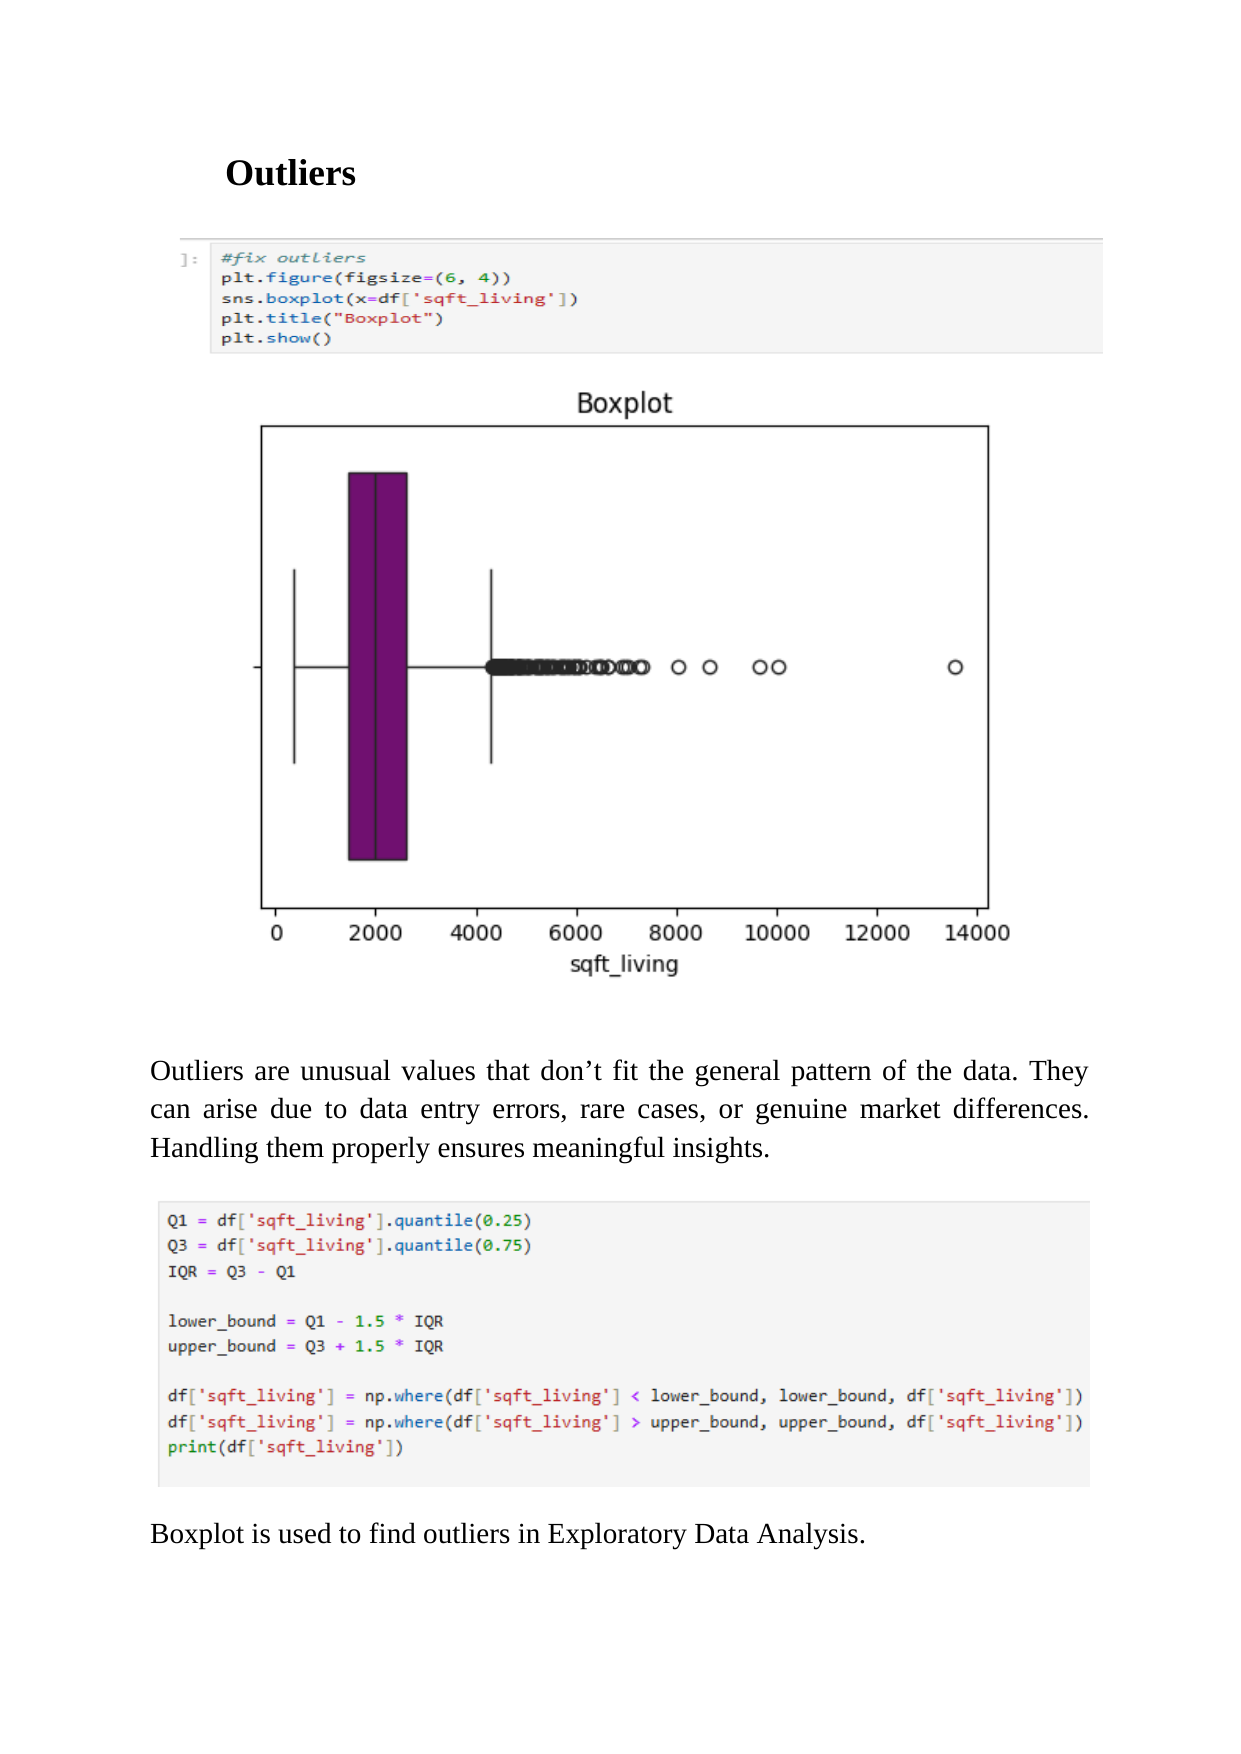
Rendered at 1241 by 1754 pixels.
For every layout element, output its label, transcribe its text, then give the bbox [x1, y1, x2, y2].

picture [150, 1193, 1090, 1487]
picture [225, 375, 1080, 994]
picture [179, 236, 1103, 357]
text Outliers [225, 150, 1090, 236]
text Boxplot is used to find outliers in Exploratory Data Analysis. [150, 1516, 1090, 1549]
text Outliers are unusual values that don’t fit the general pattern of the data. They can arise due to data entry errors, rare cases, or genuine market differences. Handling them properly ensures meaningful insights. [150, 1053, 1090, 1163]
